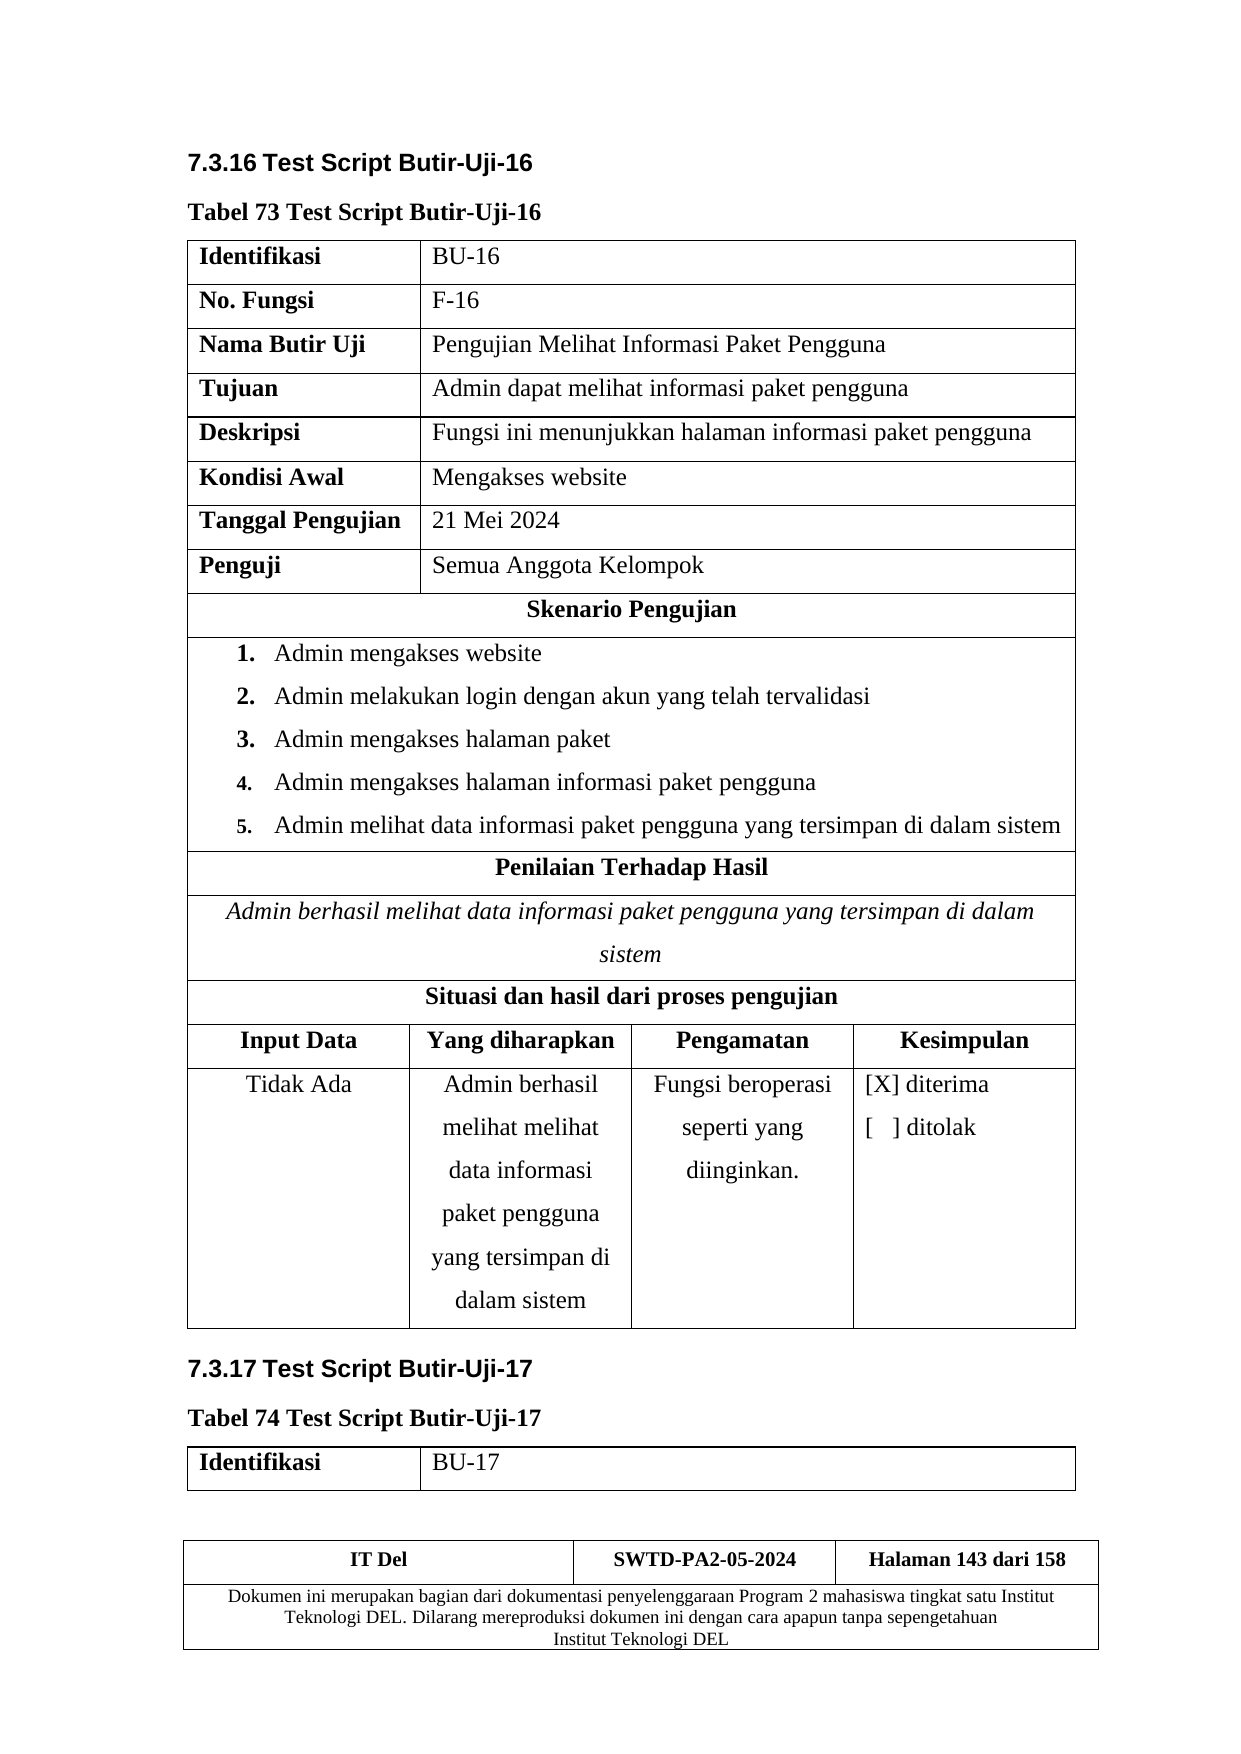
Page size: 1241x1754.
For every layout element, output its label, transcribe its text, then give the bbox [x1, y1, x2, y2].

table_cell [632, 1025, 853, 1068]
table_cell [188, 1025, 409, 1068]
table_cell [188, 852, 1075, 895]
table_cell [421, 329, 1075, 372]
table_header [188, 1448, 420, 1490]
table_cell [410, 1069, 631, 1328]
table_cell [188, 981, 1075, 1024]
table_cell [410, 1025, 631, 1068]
text Tabel 74 Test Script Butir-Uji-17 [187, 1403, 1092, 1432]
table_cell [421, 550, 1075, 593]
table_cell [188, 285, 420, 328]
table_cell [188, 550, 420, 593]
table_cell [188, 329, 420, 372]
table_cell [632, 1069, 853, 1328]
text Tabel 73 Test Script Butir-Uji-16 [187, 197, 1092, 226]
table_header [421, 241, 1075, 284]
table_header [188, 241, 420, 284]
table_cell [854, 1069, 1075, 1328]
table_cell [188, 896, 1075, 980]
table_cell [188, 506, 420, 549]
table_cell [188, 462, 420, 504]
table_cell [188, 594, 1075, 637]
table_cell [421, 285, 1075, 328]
subtitle Test Script Butir-Uji-16 [187, 148, 1092, 176]
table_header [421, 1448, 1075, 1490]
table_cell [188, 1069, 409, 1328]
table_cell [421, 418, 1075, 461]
subtitle Test Script Butir-Uji-17 [187, 1354, 1092, 1383]
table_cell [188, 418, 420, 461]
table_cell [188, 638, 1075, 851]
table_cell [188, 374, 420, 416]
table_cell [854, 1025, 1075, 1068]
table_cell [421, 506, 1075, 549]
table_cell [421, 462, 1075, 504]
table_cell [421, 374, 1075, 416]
